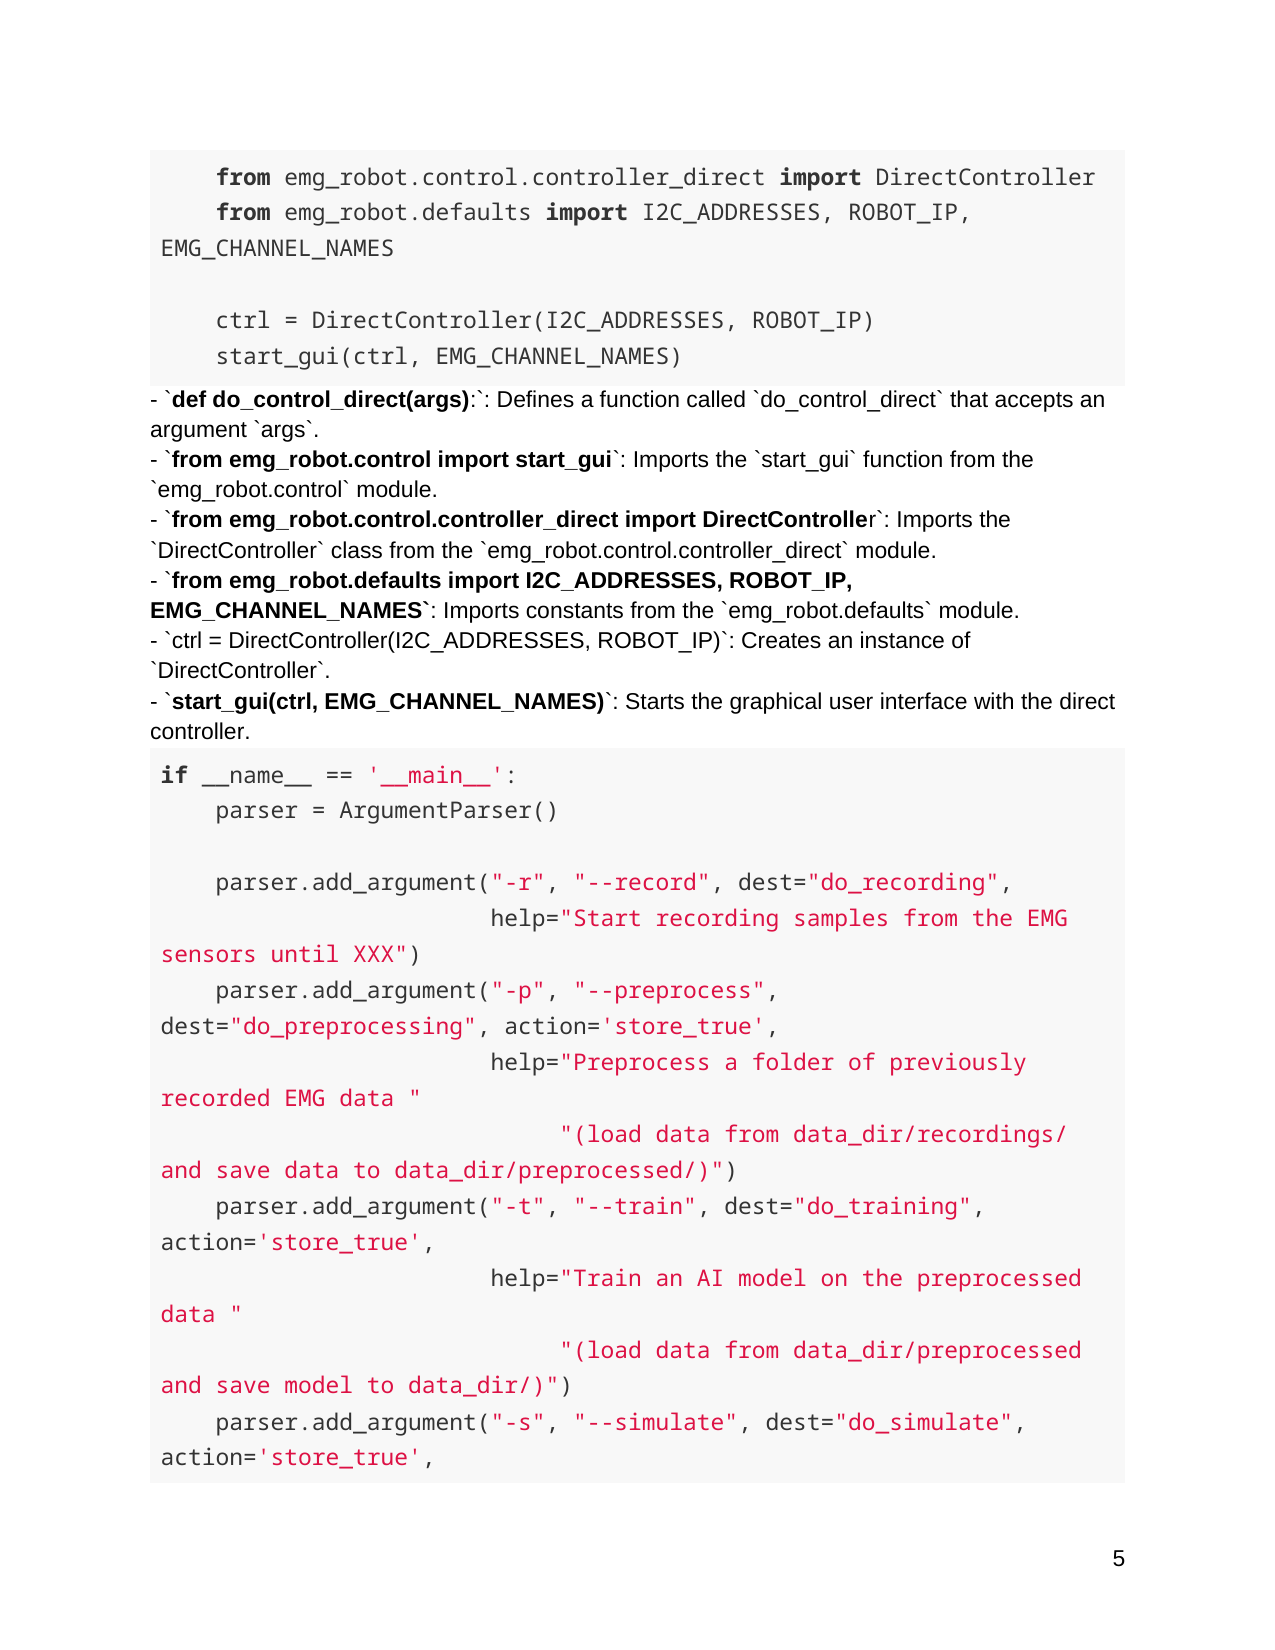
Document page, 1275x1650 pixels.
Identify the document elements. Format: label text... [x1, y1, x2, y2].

text - `ctrl = DirectController(I2C_ADDRESSES, ROBOT_IP)`: Creates an instance of `DirectController`. [150, 627, 1125, 684]
text - `from emg_robot.defaults import I2C_ADDRESSES, ROBOT_IP, EMG_CHANNEL_NAMES`: Imports constants from the `emg_robot.defaults` module. [150, 567, 1125, 623]
text - `start_gui(ctrl, EMG_CHANNEL_NAMES)`: Starts the graphical user interface with the direct controller. [150, 688, 1125, 744]
text - `def do_control_direct(args):`: Defines a function called `do_control_direct` that accepts an argument `args`. [150, 386, 1125, 442]
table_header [150, 150, 1125, 386]
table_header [150, 748, 1125, 1483]
text - `from emg_robot.control.controller_direct import DirectController`: Imports the `DirectController` class from the `emg_robot.control.controller_direct` module. [150, 506, 1125, 563]
text - `from emg_robot.control import start_gui`: Imports the `start_gui` function from the `emg_robot.control` module. [150, 446, 1125, 503]
